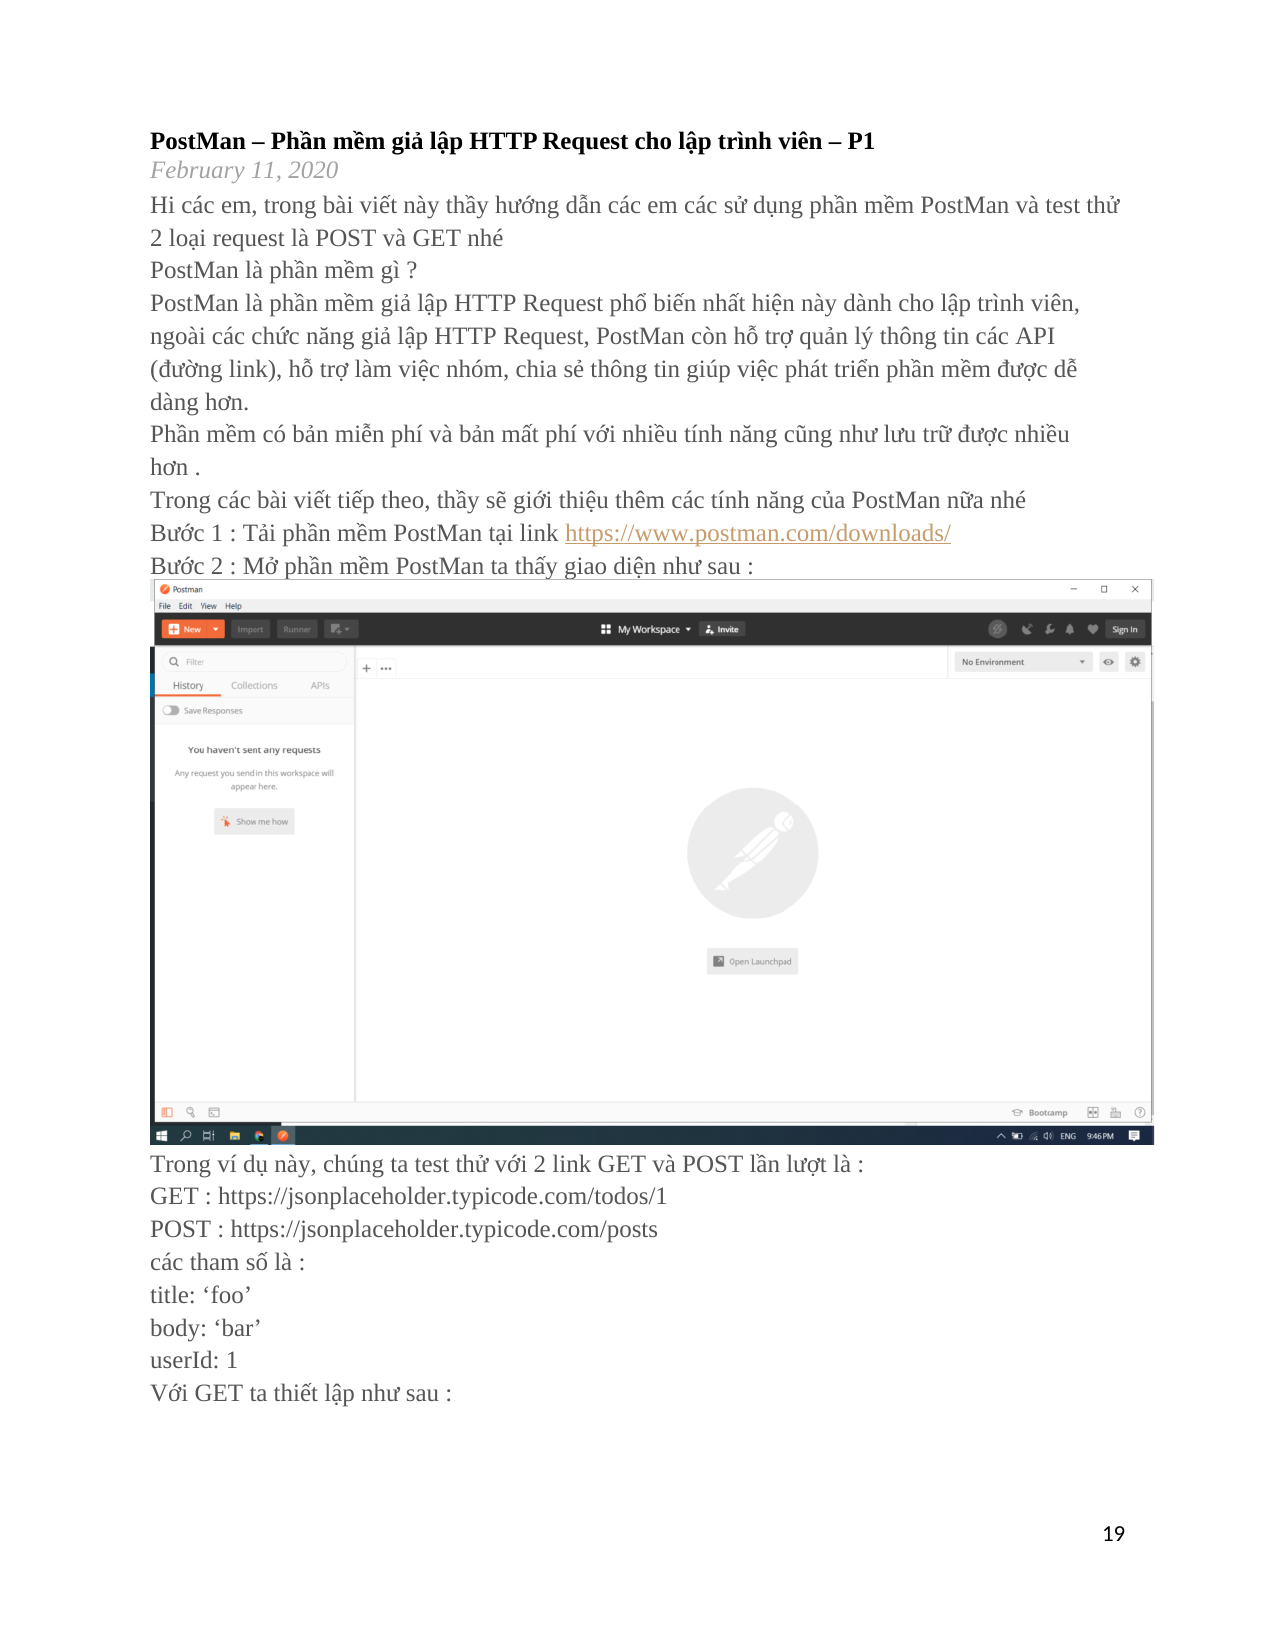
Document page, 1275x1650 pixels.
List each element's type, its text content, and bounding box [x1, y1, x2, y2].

text Bước 2 : Mở phần mềm PostMan ta thấy giao diện như sau : [150, 547, 1125, 579]
picture [150, 579, 1155, 1145]
text Bước 1 : Tải phần mềm PostMan tại link https://www.postman.com/downloads/ [150, 514, 1125, 547]
text PostMan là phần mềm giả lập HTTP Request phổ biến nhất hiện này dành cho lập trình viên, ngoài các chức năng giả lập HTTP Request, PostMan còn hỗ trợ quản lý thông tin các API (đường link), hỗ trợ làm việc nhóm, chia sẻ thông tin giúp việc phát triển phần mềm được dễ dàng hơn. Phần mềm có bản miễn phí và bản mất phí với nhiều tính năng cũng như lưu trữ được nhiều hơn . Trong các bài viết tiếp theo, thầy sẽ giới thiệu thêm các tính năng của PostMan nữa nhé [150, 284, 1125, 514]
text PostMan là phần mềm gì ? [150, 251, 1125, 284]
text Hi các em, trong bài viết này thầy hướng dẫn các em các sử dụng phần mềm PostMan và test thử 2 loại request là POST và GET nhé [150, 186, 1125, 251]
text POST : https://jsonplaceholder.typicode.com/posts các tham số là : title: ‘foo’ body: ‘bar’ userId: 1 [150, 1210, 1125, 1374]
subtitle PostMan – Phần mềm giả lập HTTP Request cho lập trình viên – P1 [150, 84, 1125, 155]
text GET : https://jsonplaceholder.typicode.com/todos/1 [150, 1177, 1125, 1210]
text Trong ví dụ này, chúng ta test thử với 2 link GET và POST lần lượt là : [150, 1145, 1125, 1177]
text Với GET ta thiết lập như sau : [150, 1374, 1125, 1407]
text February 11, 2020 [150, 155, 1125, 183]
